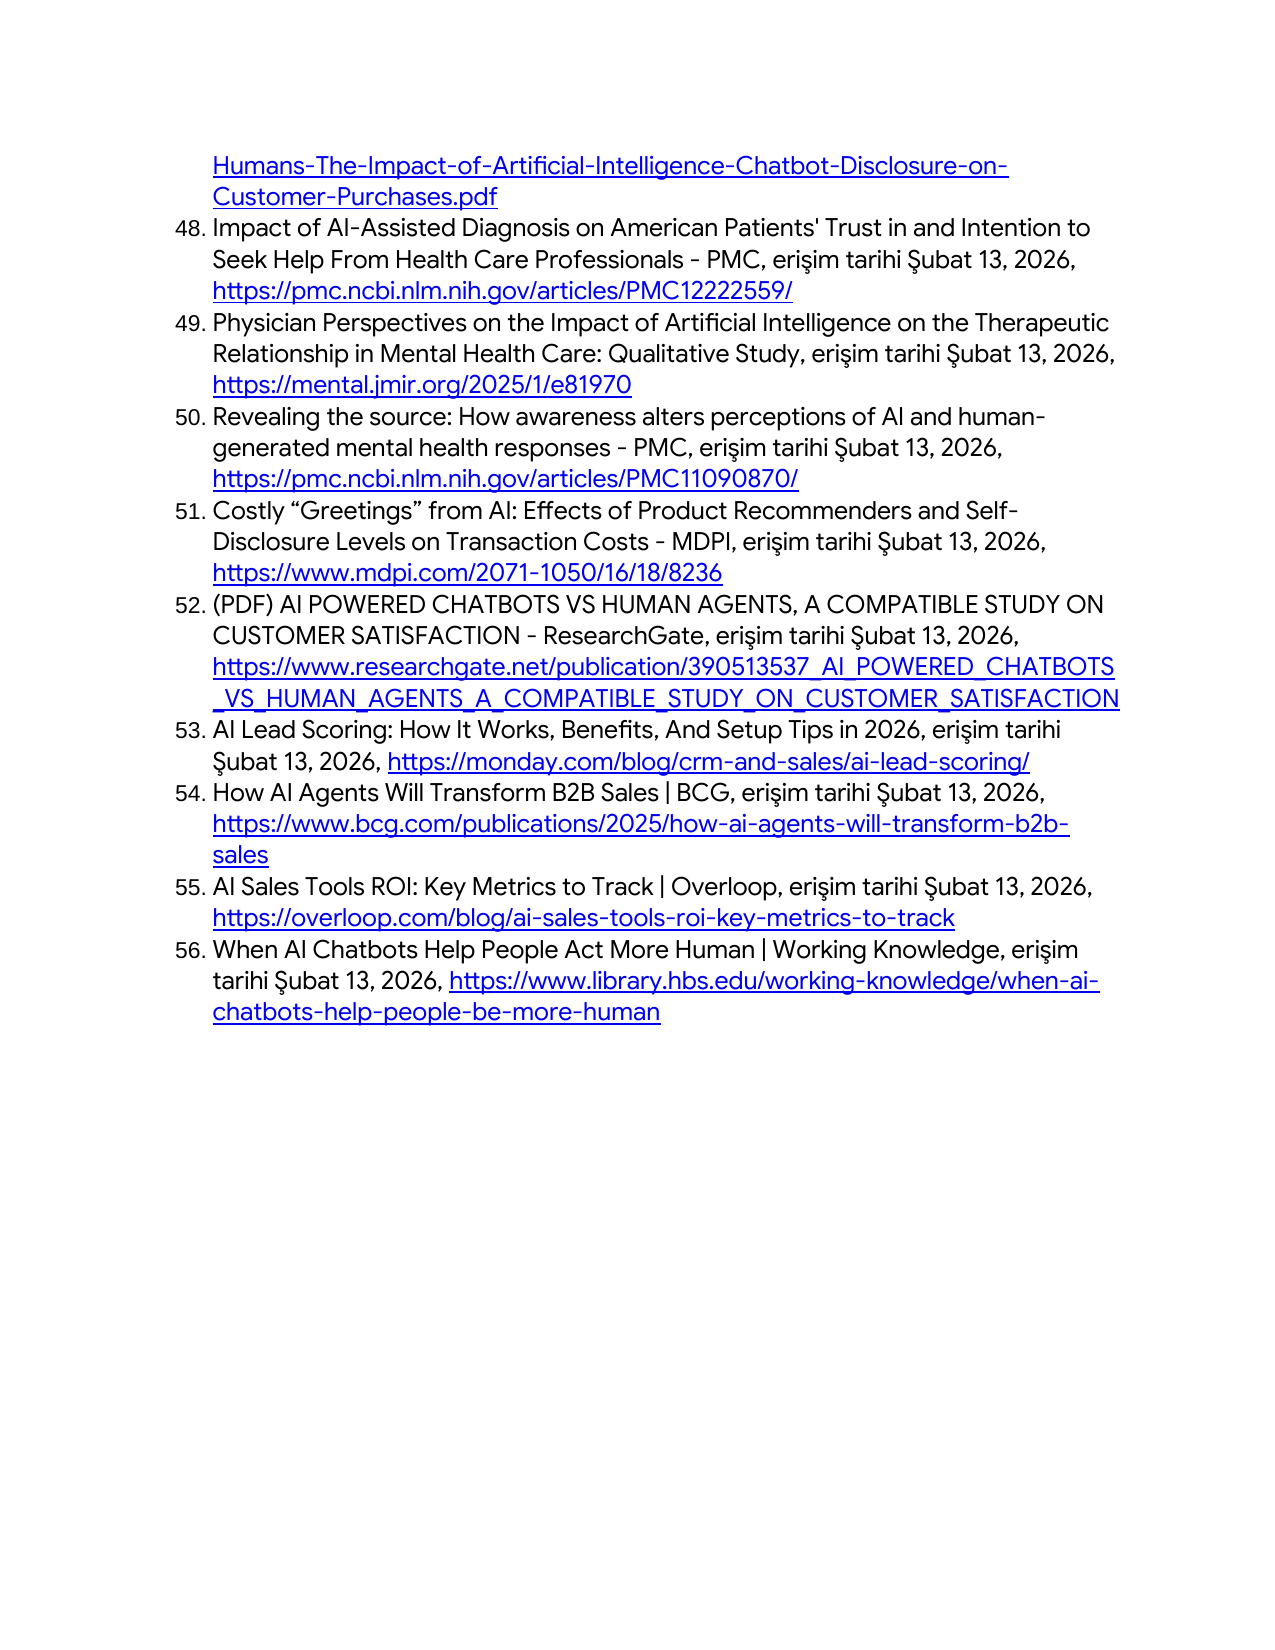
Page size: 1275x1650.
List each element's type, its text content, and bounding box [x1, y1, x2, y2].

list AI Sales Tools ROI: Key Metrics to Track | Overloop, erişim tarihi Şubat 13, 2026, https://overloop.com/blog/ai-sales-tools-roi-key-metrics-to-track [175, 871, 1125, 934]
list Revealing the source: How awareness alters perceptions of AI and human-generated mental health responses - PMC, erişim tarihi Şubat 13, 2026, https://pmc.ncbi.nlm.nih.gov/articles/PMC11090870/ [175, 401, 1125, 495]
list Impact of AI-Assisted Diagnosis on American Patients' Trust in and Intention to Seek Help From Health Care Professionals - PMC, erişim tarihi Şubat 13, 2026, https://pmc.ncbi.nlm.nih.gov/articles/PMC12222559/ [175, 213, 1125, 307]
list Costly “Greetings” from AI: Effects of Product Recommenders and Self-Disclosure Levels on Transaction Costs - MDPI, erişim tarihi Şubat 13, 2026, https://www.mdpi.com/2071-1050/16/18/8236 [175, 495, 1125, 589]
list Physician Perspectives on the Impact of Artificial Intelligence on the Therapeutic Relationship in Mental Health Care: Qualitative Study, erişim tarihi Şubat 13, 2026, https://mental.jmir.org/2025/1/e81970 [175, 307, 1125, 401]
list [175, 150, 1125, 213]
list (PDF) AI POWERED CHATBOTS VS HUMAN AGENTS, A COMPATIBLE STUDY ON CUSTOMER SATISFACTION - ResearchGate, erişim tarihi Şubat 13, 2026, https://www.researchgate.net/publication/390513537_AI_POWERED_CHATBOTS_VS_HUMAN_AGENTS_A_COMPATIBLE_STUDY_ON_CUSTOMER_SATISFACTION [175, 589, 1125, 714]
list When AI Chatbots Help People Act More Human | Working Knowledge, erişim tarihi Şubat 13, 2026, https://www.library.hbs.edu/working-knowledge/when-ai-chatbots-help-people-be-more-human [175, 934, 1125, 1028]
list AI Lead Scoring: How It Works, Benefits, And Setup Tips in 2026, erişim tarihi Şubat 13, 2026, https://monday.com/blog/crm-and-sales/ai-lead-scoring/ [175, 714, 1125, 777]
list How AI Agents Will Transform B2B Sales | BCG, erişim tarihi Şubat 13, 2026, https://www.bcg.com/publications/2025/how-ai-agents-will-transform-b2b-sales [175, 777, 1125, 871]
